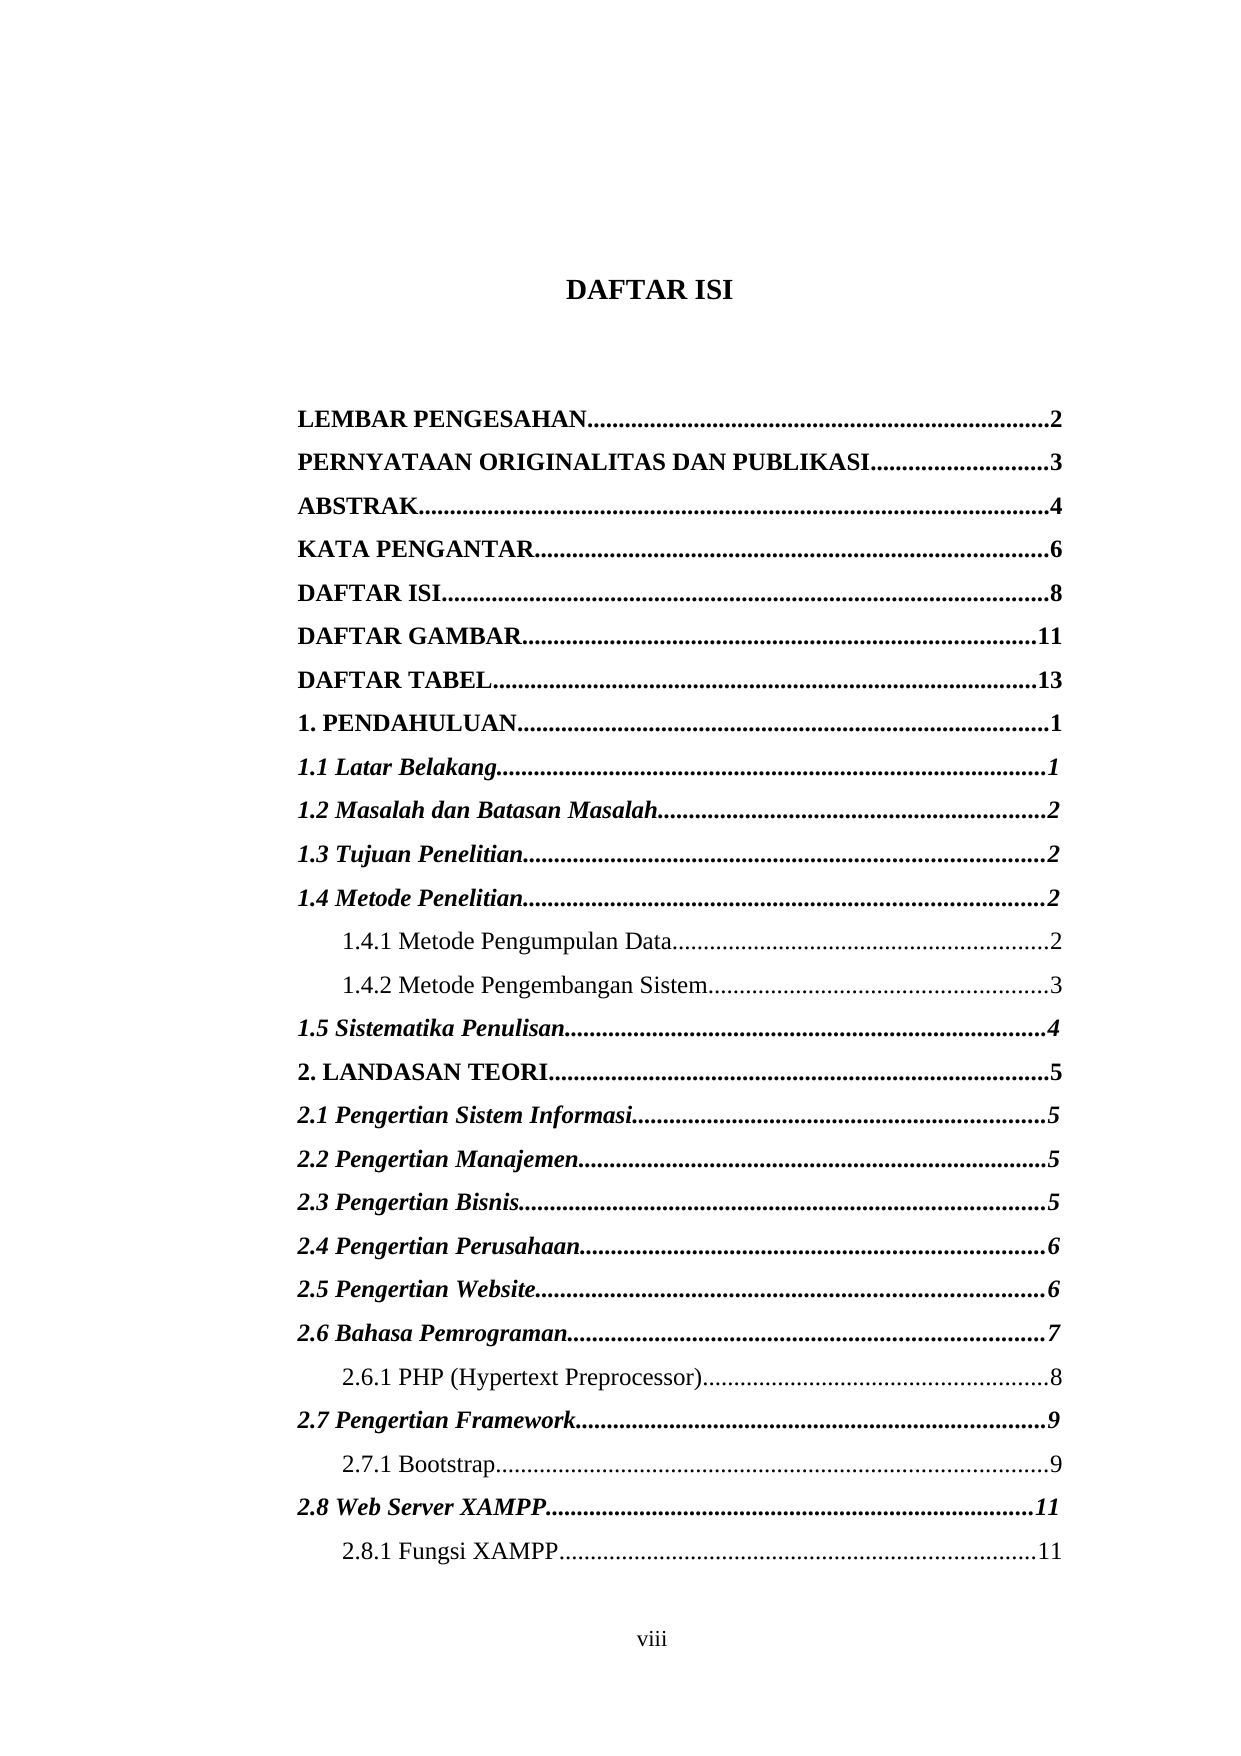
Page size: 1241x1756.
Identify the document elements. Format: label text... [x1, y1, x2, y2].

subtitle DAFTAR ISI [236, 272, 1063, 306]
